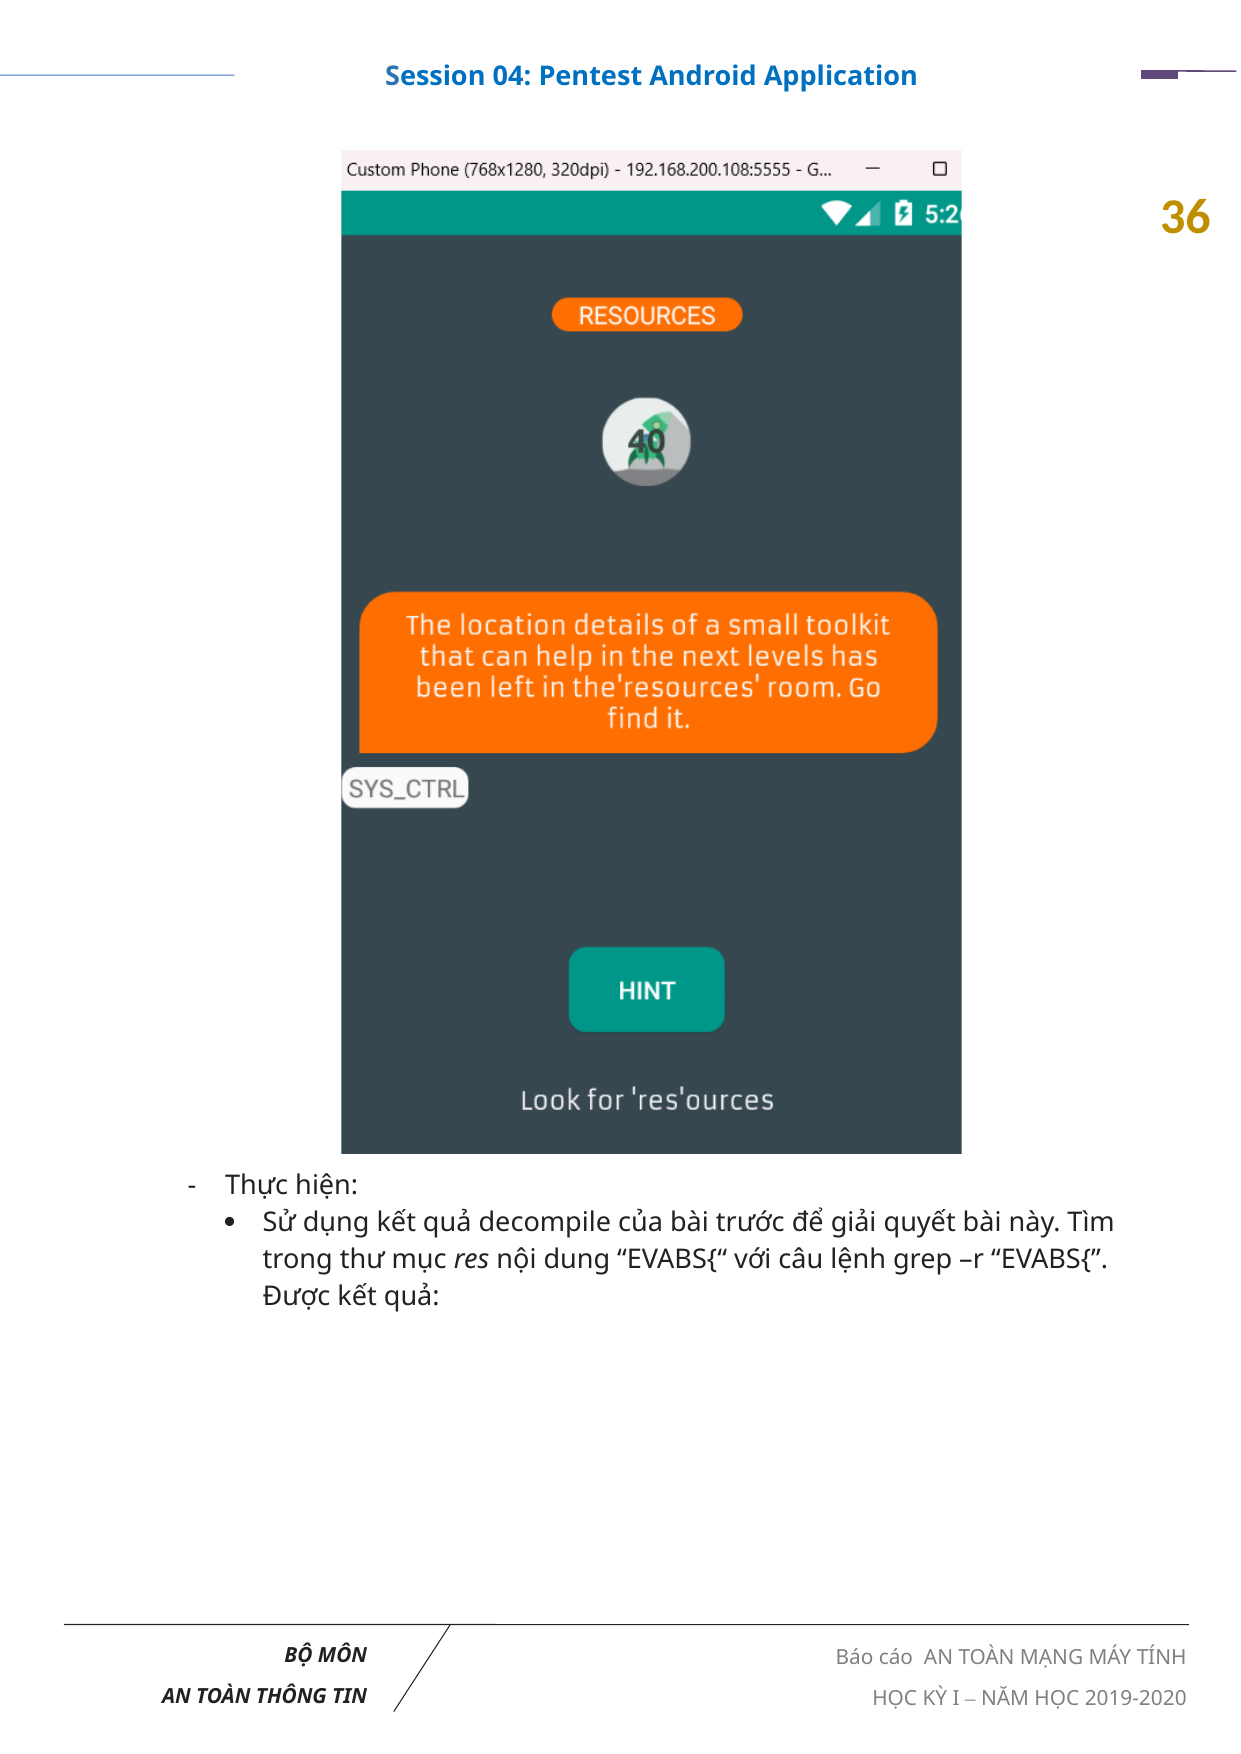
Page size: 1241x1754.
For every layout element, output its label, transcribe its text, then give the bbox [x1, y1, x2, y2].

list Sử dụng kết quả decompile của bài trước để giải quyết bài này. Tìm trong thư mục res nội dung “EVABS{“ với câu lệnh grep –r “EVABS{”. Được kết quả: [225, 1202, 1153, 1313]
list Thực hiện: [187, 1166, 1153, 1202]
